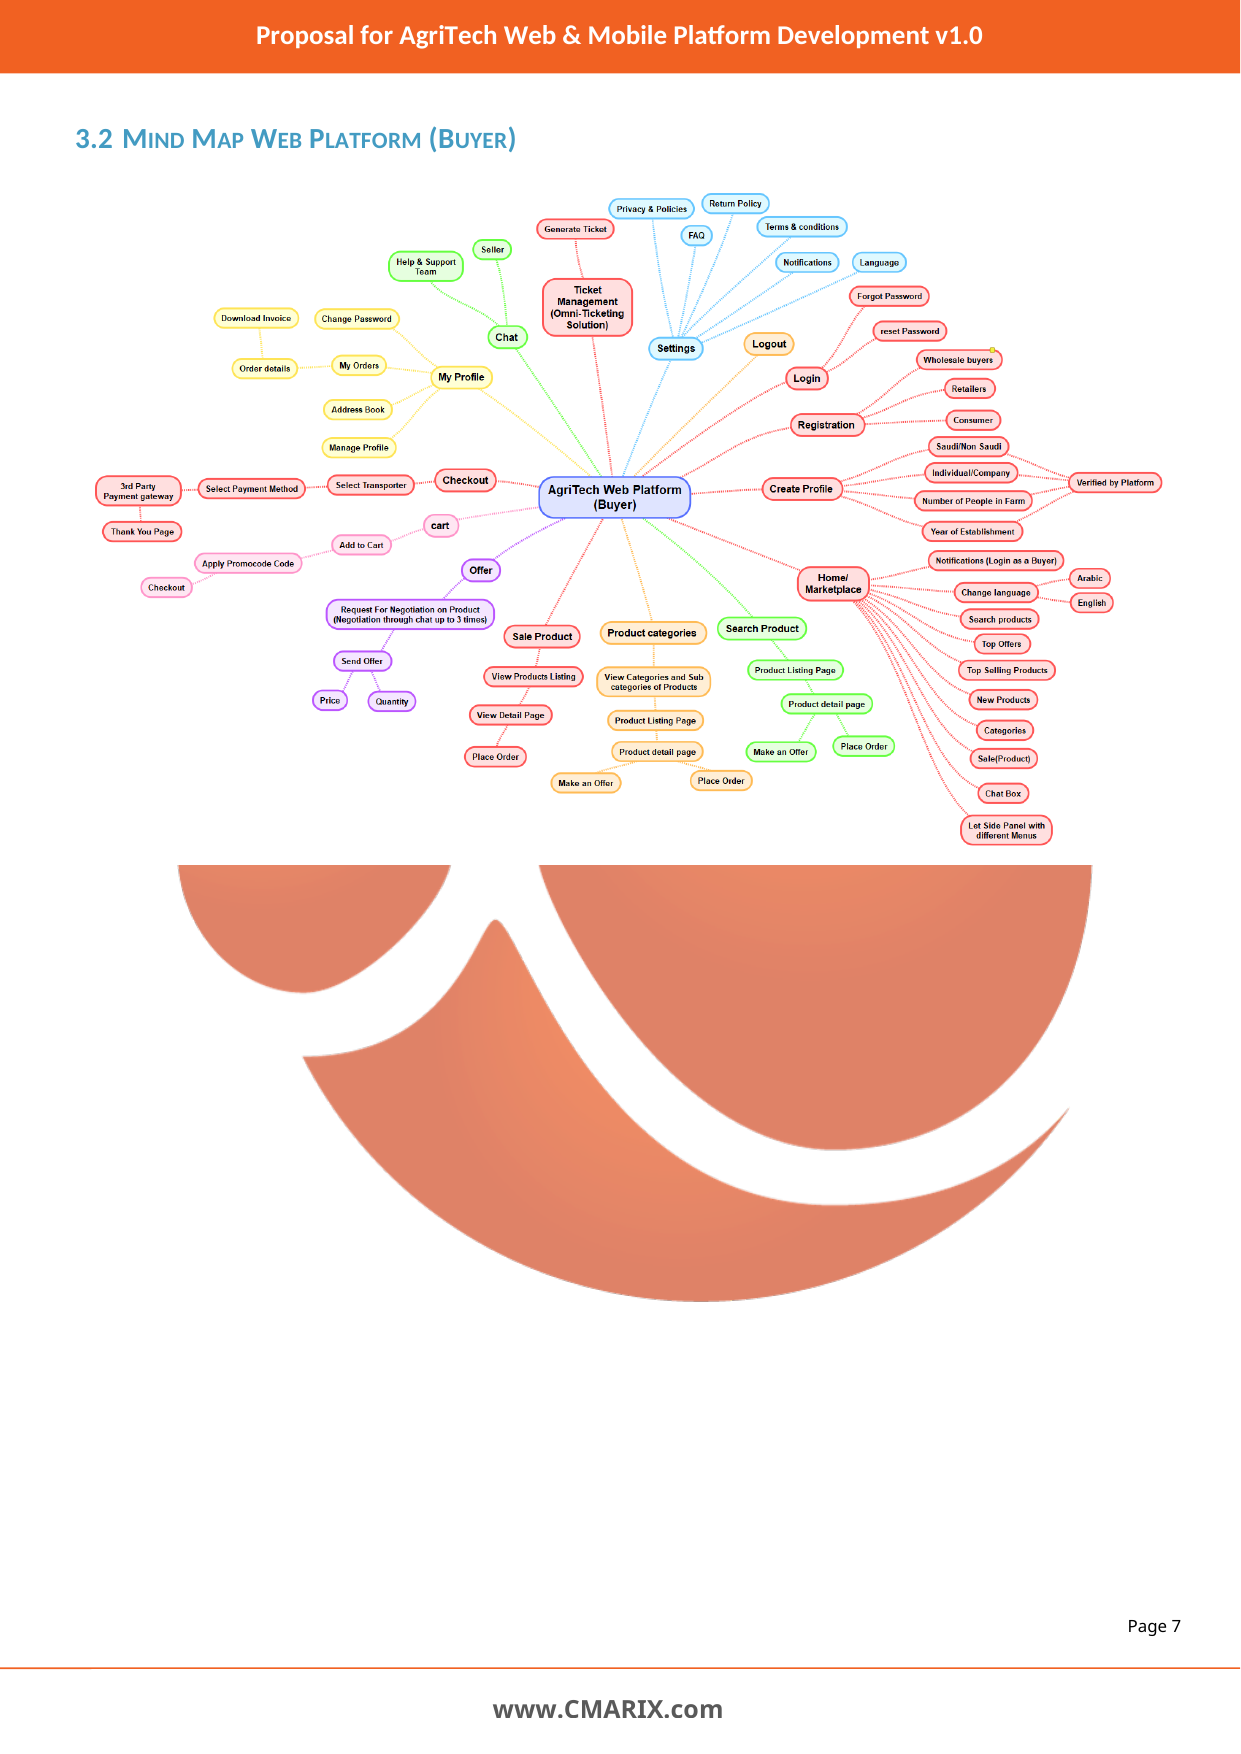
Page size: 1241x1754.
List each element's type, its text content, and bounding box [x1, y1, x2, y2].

subtitle Mind Map Web Platform (Buyer) [75, 120, 1181, 156]
picture [75, 173, 1182, 1329]
